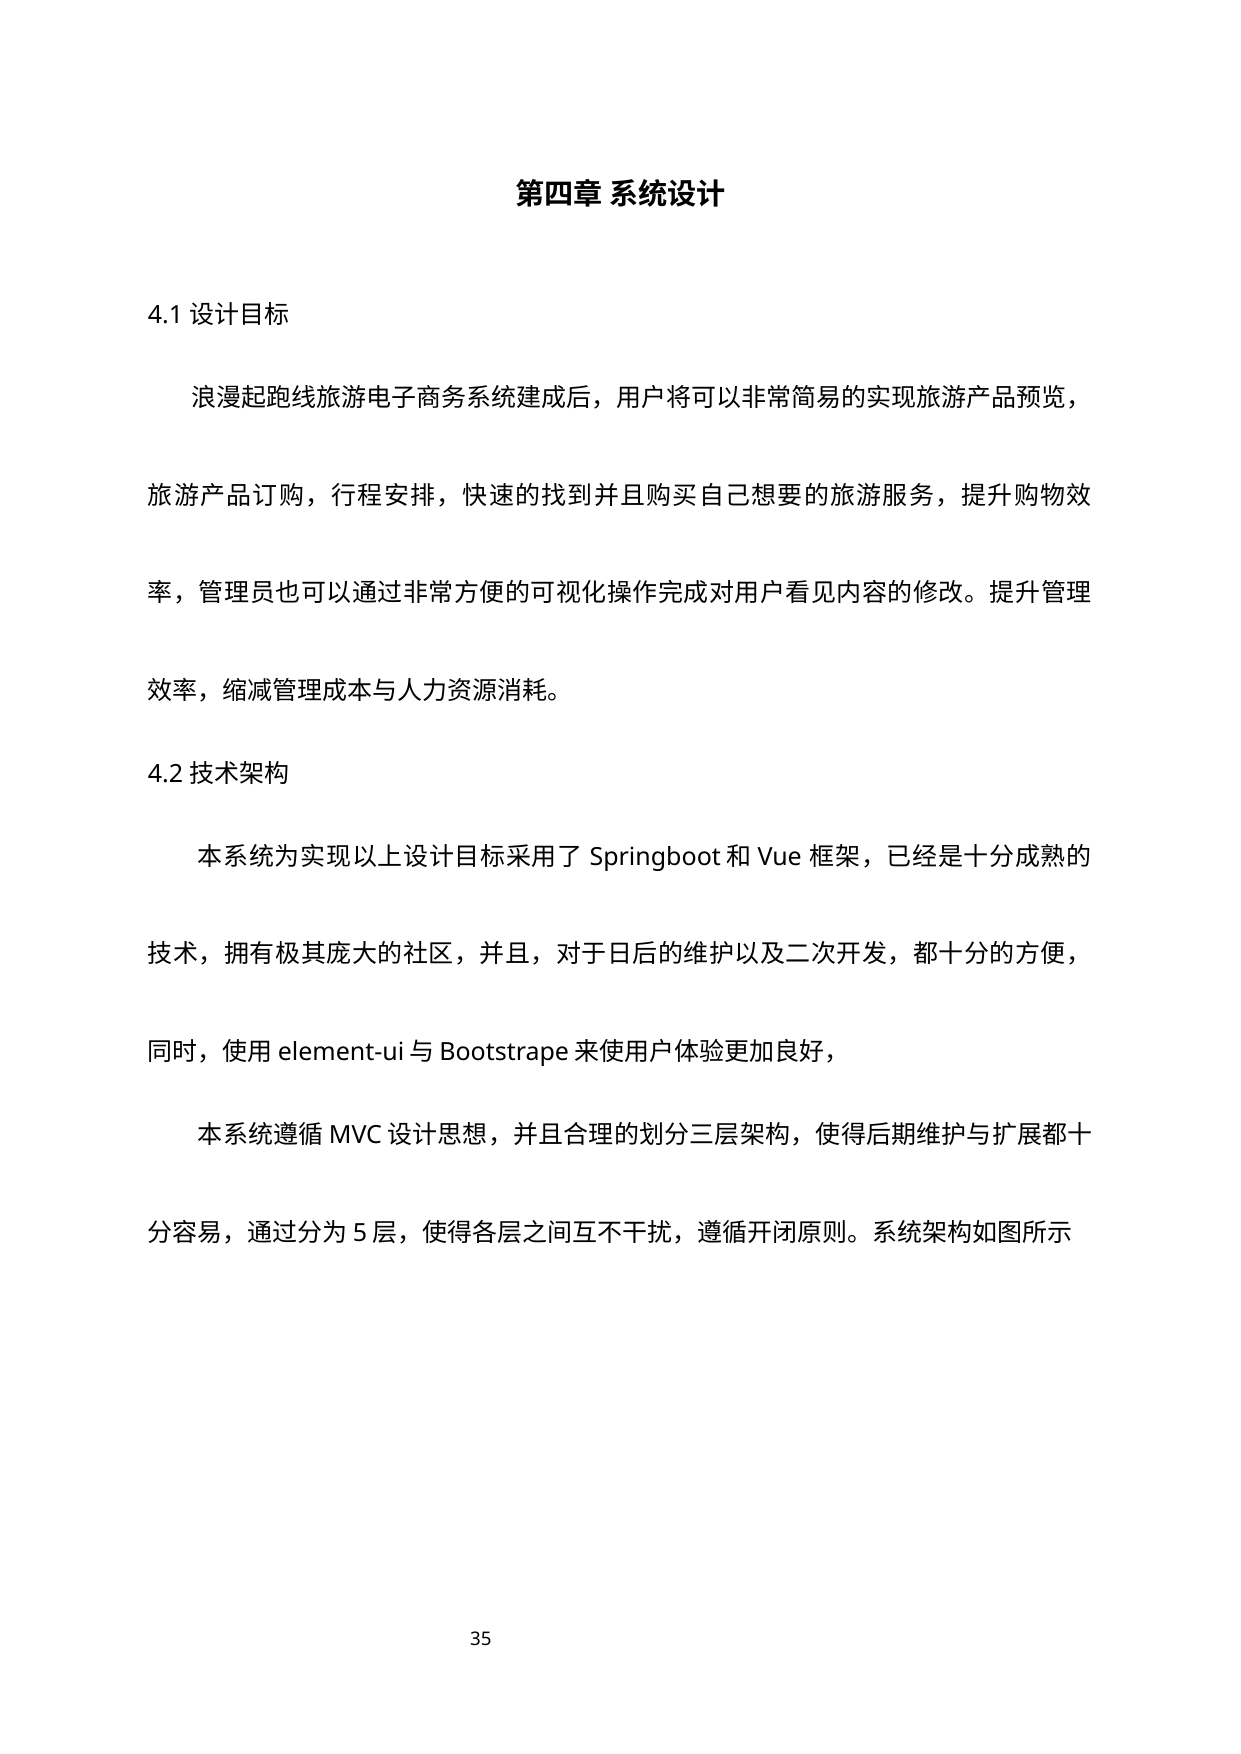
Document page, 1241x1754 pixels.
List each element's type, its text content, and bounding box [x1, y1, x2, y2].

text 浪漫起跑线旅游电子商务系统建成后，用户将可以非常简易的实现旅游产品预览，旅游产品订购，行程安排，快速的找到并且购买自己想要的旅游服务，提升购物效率，管理员也可以通过非常方便的可视化操作完成对用户看见内容的修改。提升管理效率，缩减管理成本与人力资源消耗。 [148, 363, 1093, 721]
text 本系统为实现以上设计目标采用了Springboot和Vue 框架，已经是十分成熟的技术，拥有极其庞大的社区，并且，对于日后的维护以及二次开发，都十分的方便，同时，使用element-ui与Bootstrape来使用户体验更加良好， [148, 822, 1093, 1082]
text 本系统遵循MVC设计思想，并且合理的划分三层架构，使得后期维护与扩展都十分容易，通过分为5层，使得各层之间互不干扰，遵循开闭原则。系统架构如图所示 [148, 1100, 1093, 1263]
text 4.1 设计目标 [148, 280, 1093, 345]
text 4.2 技术架构 [148, 739, 1093, 804]
subtitle 系统设计 [148, 159, 1093, 224]
